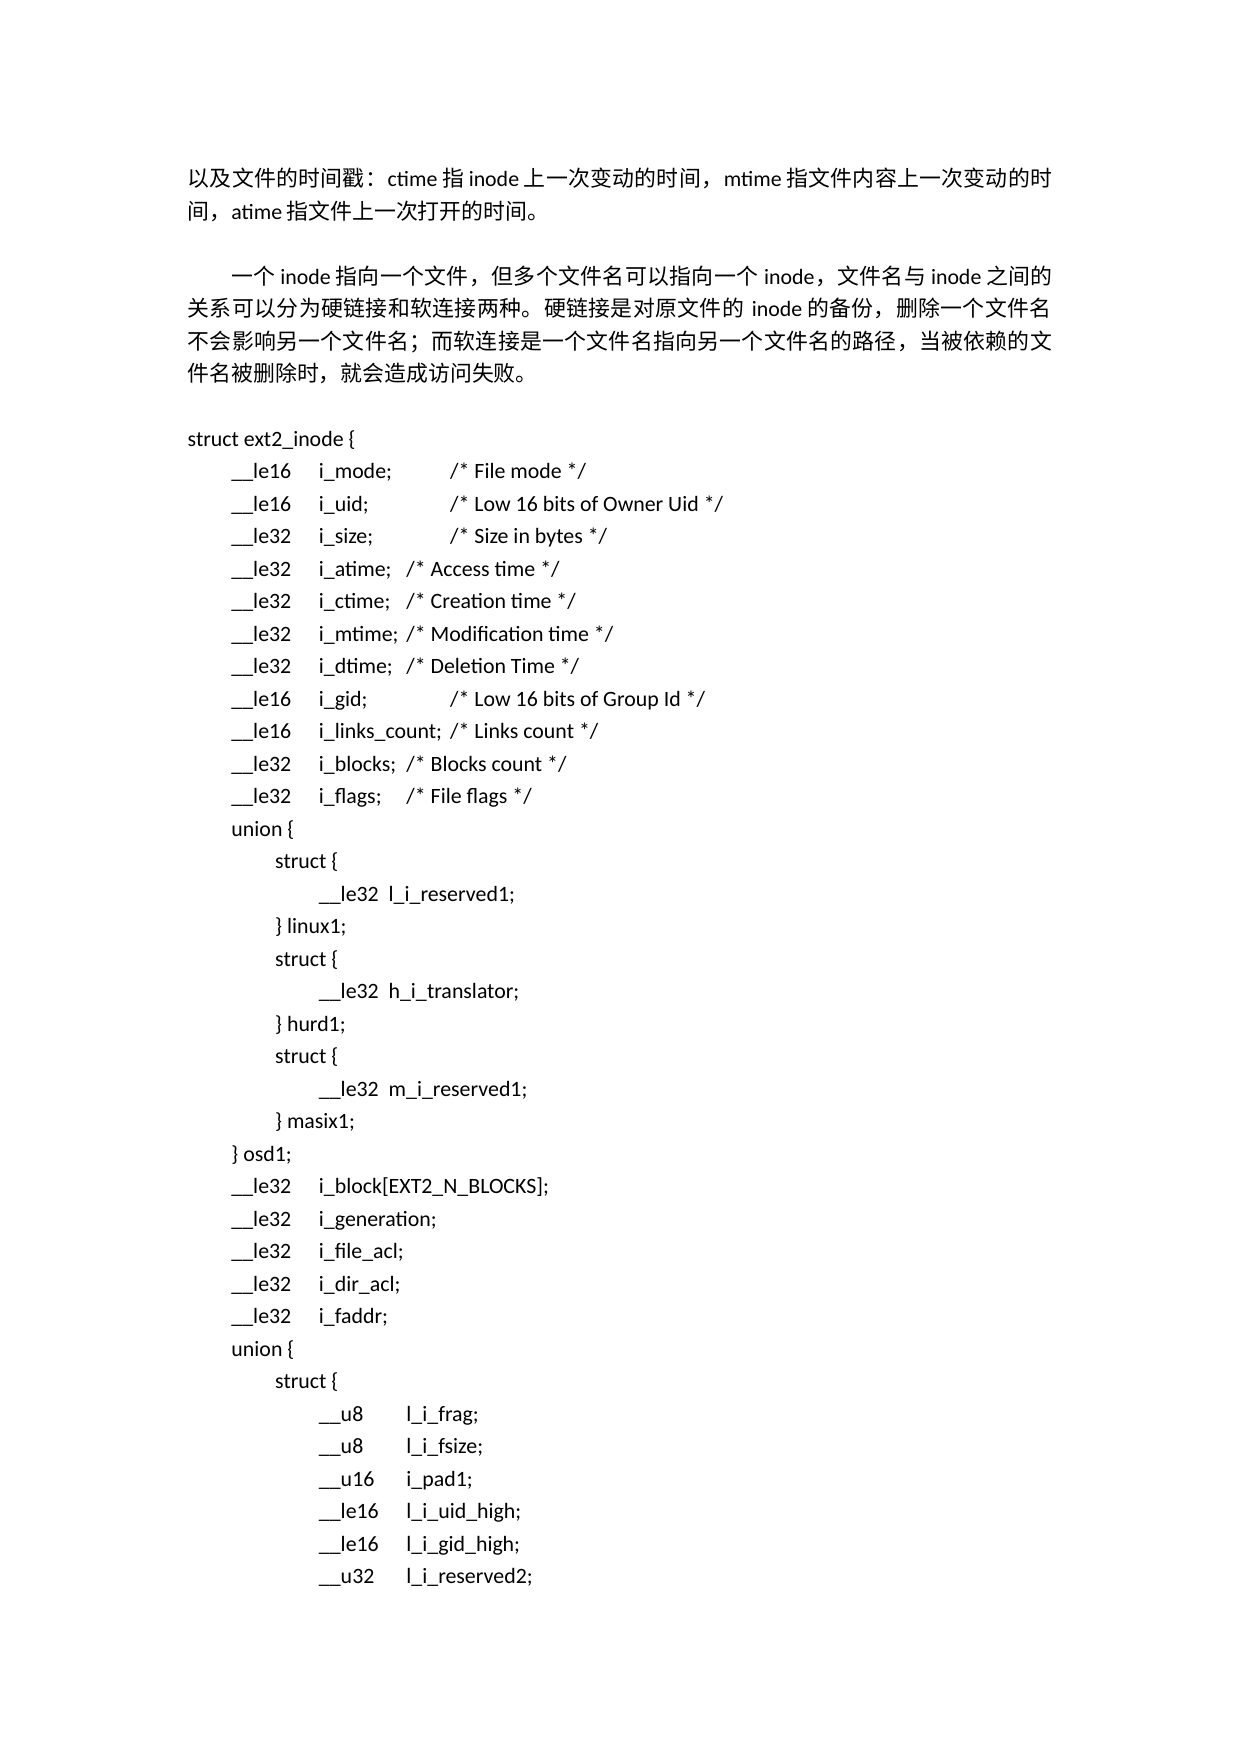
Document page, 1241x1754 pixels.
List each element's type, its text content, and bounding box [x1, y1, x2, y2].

text __u16 i_pad1; [187, 1462, 1053, 1494]
text __le16 l_i_uid_high; [187, 1494, 1053, 1527]
text __le32 i_file_acl; [187, 1234, 1053, 1267]
text __le32 i_flags; /* File flags */ [187, 779, 1053, 812]
text struct ext2_inode { [187, 422, 1053, 454]
text __le16 i_mode; /* File mode */ [187, 454, 1053, 487]
text __le32 i_size; /* Size in bytes */ [187, 519, 1053, 552]
text __le32 i_faddr; [187, 1299, 1053, 1332]
text union { [187, 812, 1053, 844]
text __le16 i_gid; /* Low 16 bits of Group Id */ [187, 682, 1053, 714]
text 一个inode指向一个文件，但多个文件名可以指向一个inode，文件名与inode之间的关系可以分为硬链接和软连接两种。硬链接是对原文件的inode的备份，删除一个文件名不会影响另一个文件名；而软连接是一个文件名指向另一个文件名的路径，当被依赖的文件名被删除时，就会造成访问失败。 [187, 259, 1053, 389]
text __le32 i_mtime; /* Modification time */ [187, 617, 1053, 649]
text struct { [187, 942, 1053, 974]
text __u8 l_i_fsize; [187, 1429, 1053, 1462]
text __le16 i_uid; /* Low 16 bits of Owner Uid */ [187, 487, 1053, 519]
text __le16 i_links_count; /* Links count */ [187, 714, 1053, 747]
text __le32 i_blocks; /* Blocks count */ [187, 747, 1053, 779]
text __le32 i_atime; /* Access time */ [187, 552, 1053, 584]
text __le32 i_block[EXT2_N_BLOCKS]; [187, 1169, 1053, 1202]
text } hurd1; [187, 1007, 1053, 1039]
text } linux1; [187, 909, 1053, 942]
text __le32 i_ctime; /* Creation time */ [187, 584, 1053, 617]
text __le32 m_i_reserved1; [187, 1072, 1053, 1104]
text __le32 i_dir_acl; [187, 1267, 1053, 1299]
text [187, 162, 1053, 227]
text struct { [187, 844, 1053, 877]
text __le32 i_dtime; /* Deletion Time */ [187, 649, 1053, 682]
text __le32 l_i_reserved1; [187, 877, 1053, 909]
text } masix1; [187, 1104, 1053, 1137]
text union { [187, 1332, 1053, 1364]
text } osd1; [187, 1137, 1053, 1169]
text struct { [187, 1039, 1053, 1072]
text __u32 l_i_reserved2; [187, 1559, 1053, 1592]
text __le32 i_generation; [187, 1202, 1053, 1234]
text __le32 h_i_translator; [187, 974, 1053, 1007]
text __u8 l_i_frag; [187, 1397, 1053, 1429]
text __le16 l_i_gid_high; [187, 1527, 1053, 1559]
text struct { [187, 1364, 1053, 1397]
